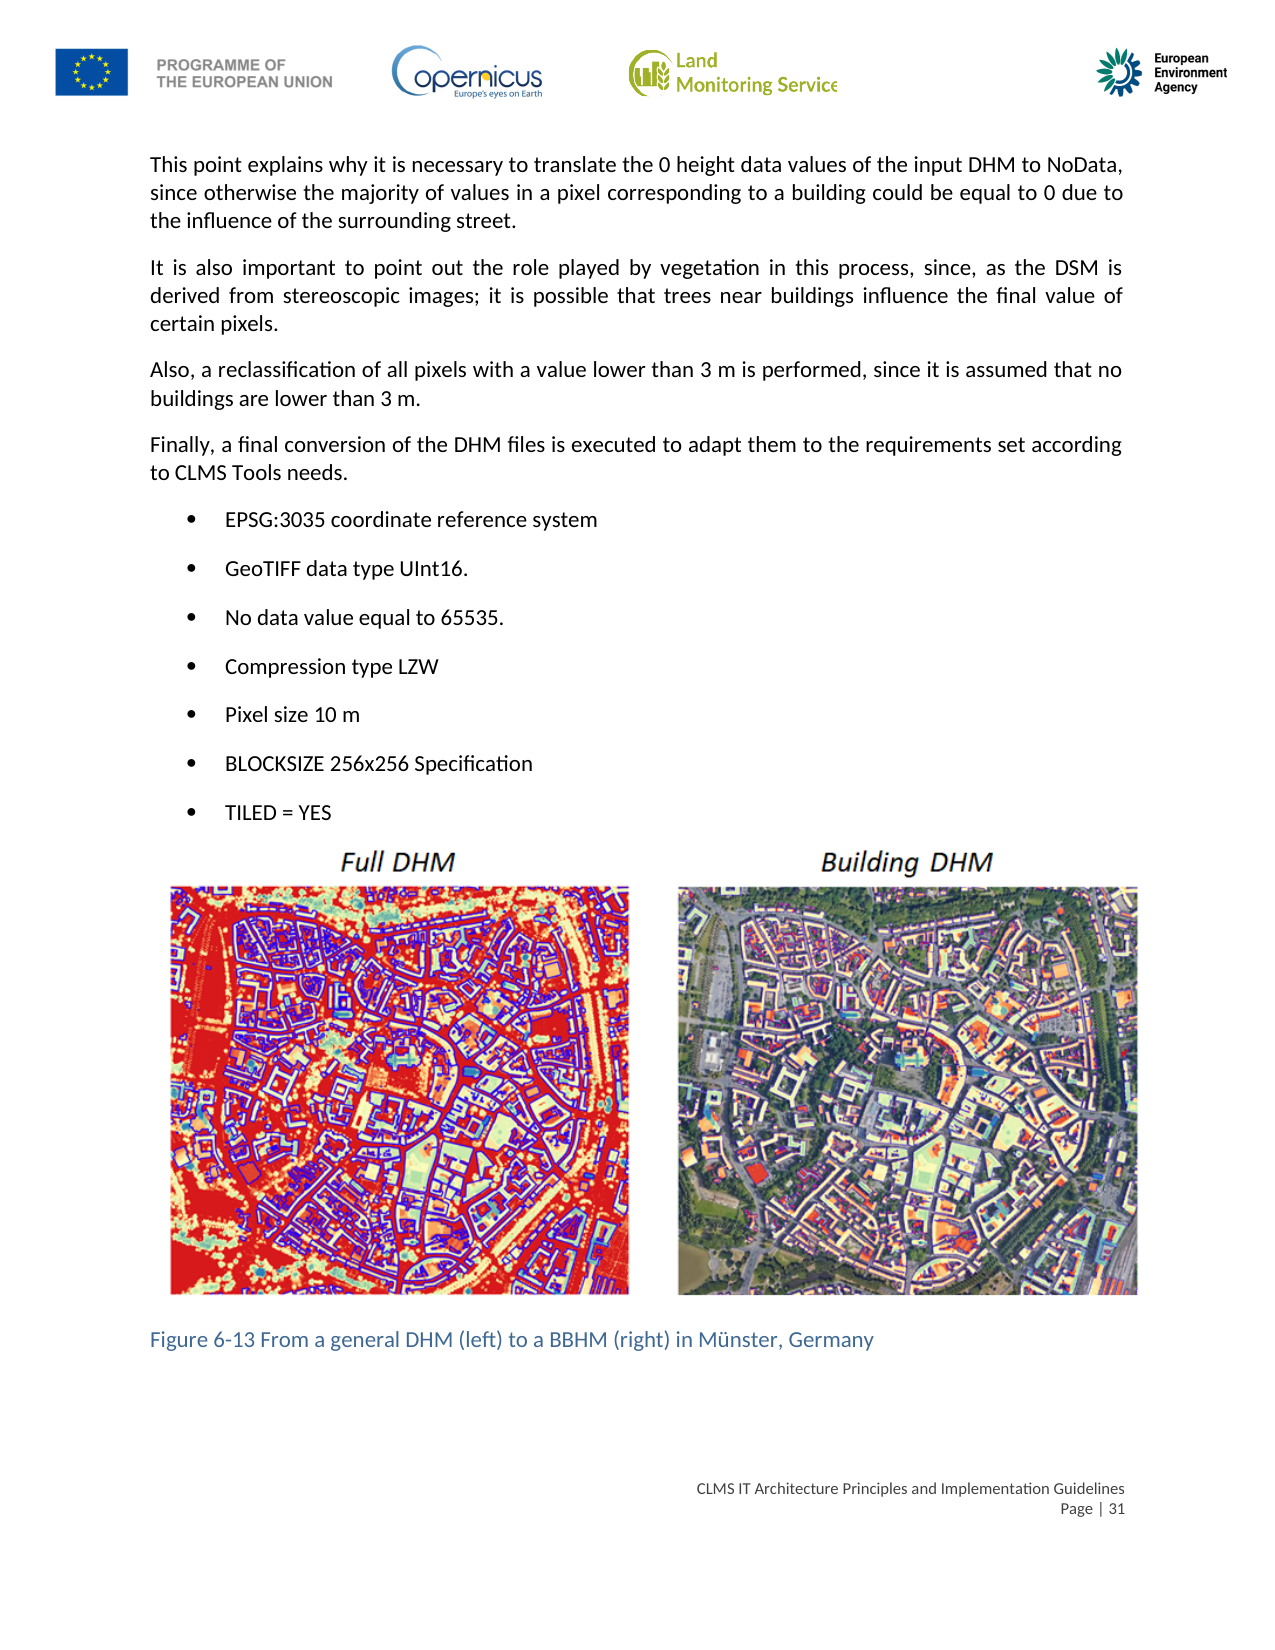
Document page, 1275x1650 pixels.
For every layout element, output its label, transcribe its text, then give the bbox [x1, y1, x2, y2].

list GeoTIFF data type UInt16. [187, 554, 1125, 582]
text Finally, a final conversion of the DHM files is executed to adapt them to the requirements set according to CLMS Tools needs. [150, 430, 1125, 486]
list TILED = YES [187, 798, 1125, 826]
text Also, a reclassification of all pixels with a value lower than 3 m is performed, since it is assumed that no buildings are lower than 3 m. [150, 356, 1125, 412]
list EPSG:3035 coordinate reference system [187, 505, 1125, 533]
list BLOCKSIZE 256x256 Specification [187, 749, 1125, 777]
picture [371, 15, 560, 130]
text This point explains why it is necessary to translate the 0 height data values of the input DHM to NoData, since otherwise the majority of values in a pixel corresponding to a building could be equal to 0 due to the influence of the surrounding street. [150, 150, 1125, 234]
picture [1094, 46, 1228, 97]
picture [29, 21, 351, 124]
list Pixel size 10 m [187, 701, 1125, 729]
text It is also important to point out the role played by vegetation in this process, since, as the DSM is derived from stereoscopic images; it is possible that trees near buildings influence the final value of certain pixels. [150, 253, 1125, 337]
list No data value equal to 65535. [187, 603, 1125, 631]
list Compression type LZW [187, 652, 1125, 680]
picture [628, 50, 837, 97]
text Figure 6‑13 From a general DHM (left) to a BBHM (right) in Münster, Germany [150, 1325, 1125, 1353]
picture [168, 847, 1144, 1301]
